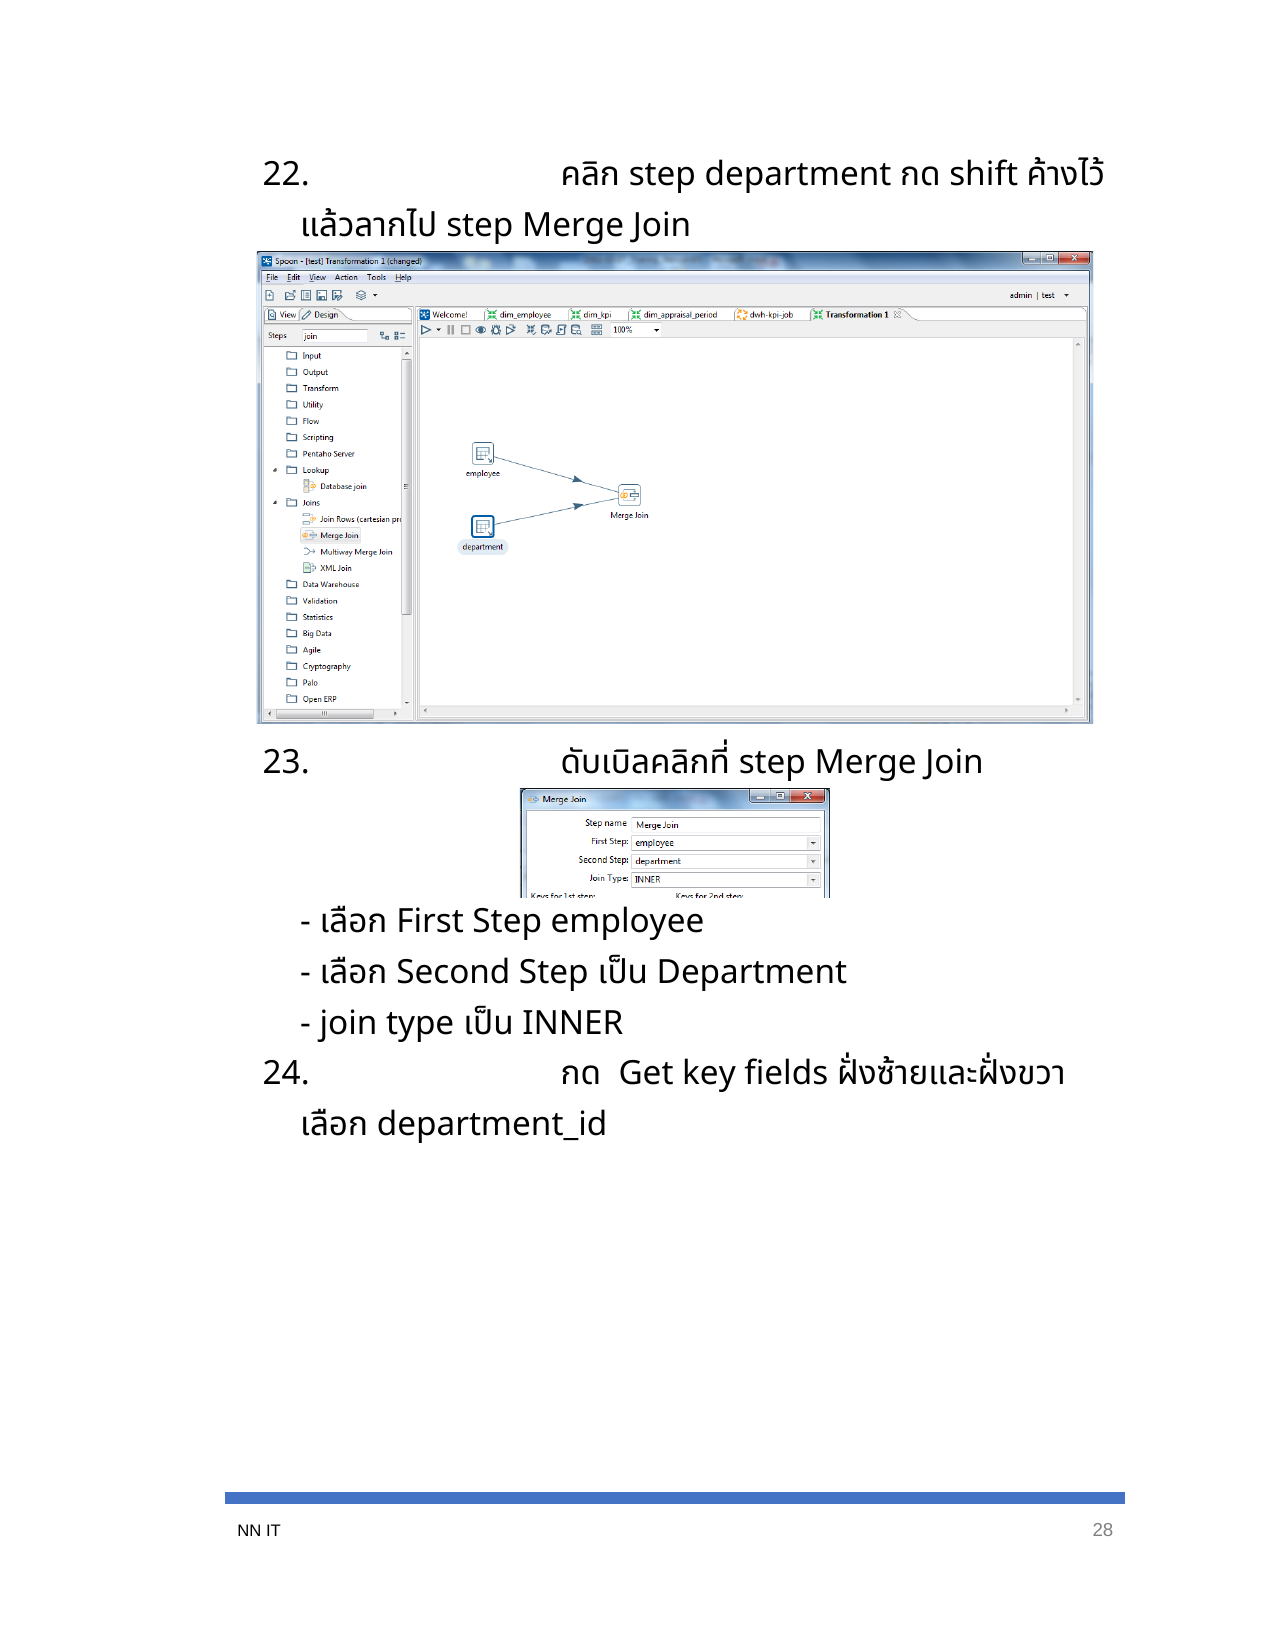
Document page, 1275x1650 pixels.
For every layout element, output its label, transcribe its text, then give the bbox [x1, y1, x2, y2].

list - เลือก Second Step เป็น Department [300, 948, 1125, 998]
list กด Get key fields ฝั่งซ้ายและฝั่งขวา เลือก department_id [262, 1049, 1125, 1150]
list คลิก step department กด shift ค้างไว้แล้วลากไป step Merge Join [262, 150, 1125, 251]
list ดับเบิลคลิกที่ step Merge Join [262, 738, 1125, 789]
list - join type เป็น INNER [300, 998, 1125, 1049]
picture [256, 251, 1094, 724]
list - เลือก First Step employee [300, 897, 1125, 948]
picture [519, 788, 830, 898]
